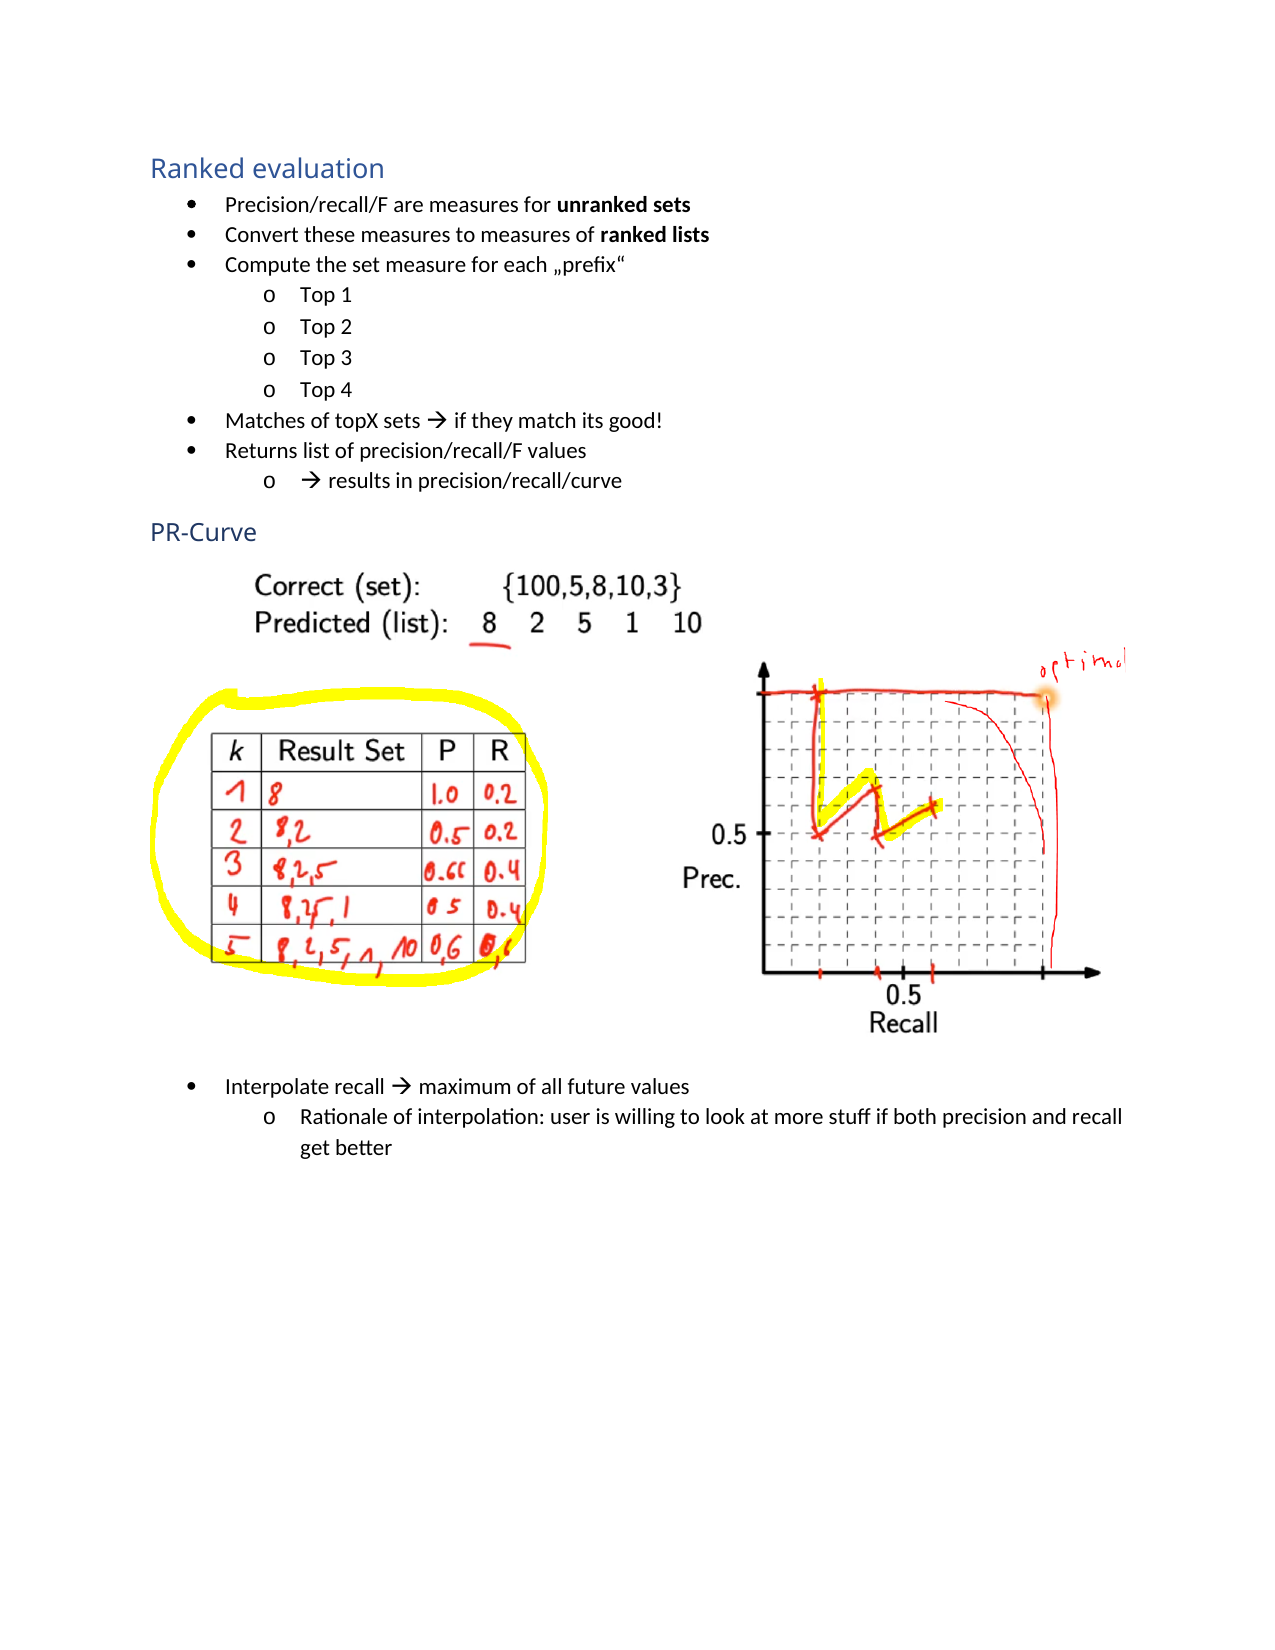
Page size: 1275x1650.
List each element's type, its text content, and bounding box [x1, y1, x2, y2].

picture [150, 551, 1125, 1053]
list Rationale of interpolation: user is willing to look at more stuff if both precision and recall get better [262, 1102, 1125, 1161]
list Interpolate recall maximum of all future values [187, 1072, 1125, 1100]
list Matches of topX sets if they match its good! [187, 406, 1125, 434]
list Top 4 [262, 375, 1125, 404]
subtitle Ranked evaluation [150, 150, 1125, 187]
list Convert these measures to measures of ranked lists [187, 220, 1125, 248]
subtitle PR-Curve [150, 515, 1125, 549]
list Top 1 [262, 280, 1125, 309]
list Compute the set measure for each „prefix“ [187, 250, 1125, 278]
list Precision/recall/F are measures for unranked sets [187, 190, 1125, 218]
list Top 2 [262, 312, 1125, 341]
list Top 3 [262, 343, 1125, 372]
list Returns list of precision/recall/F values [187, 436, 1125, 464]
list results in precision/recall/curve [262, 467, 1125, 496]
